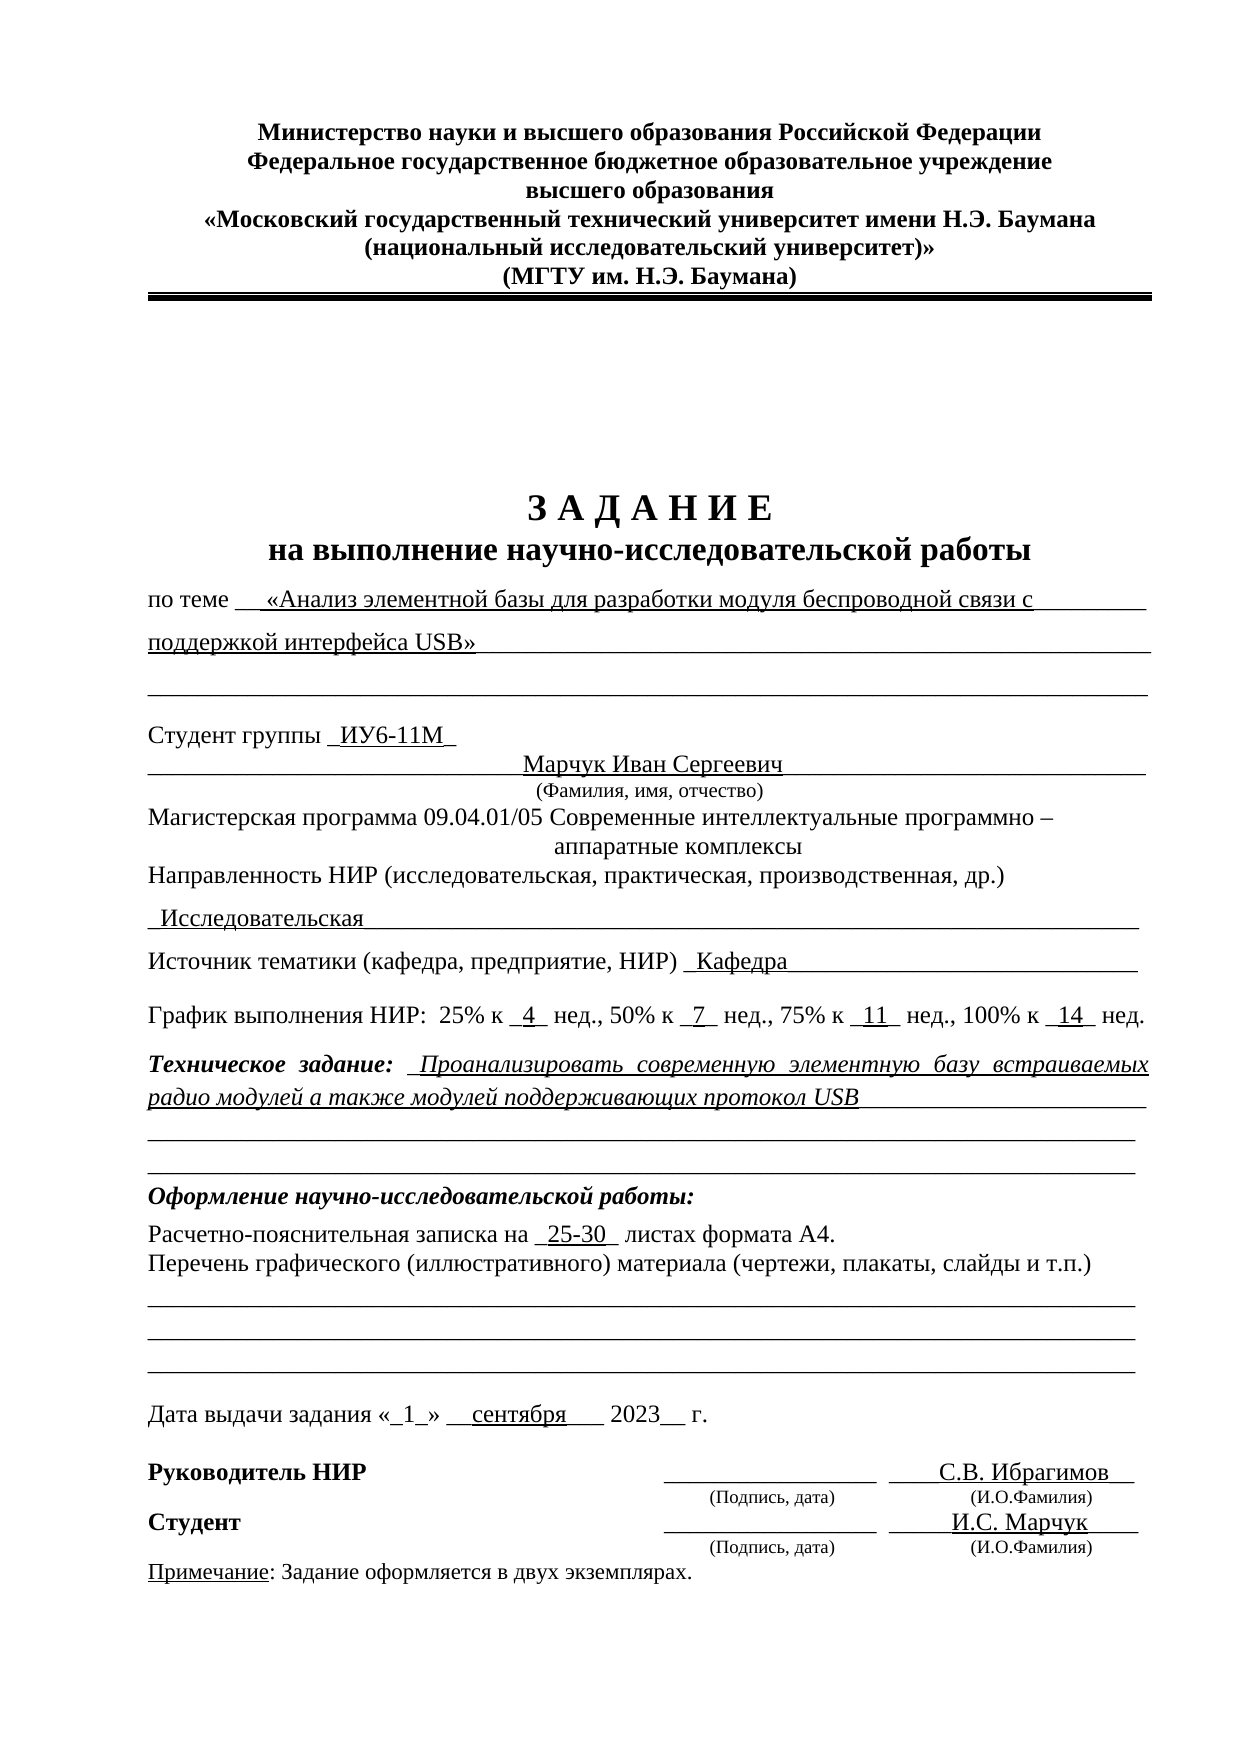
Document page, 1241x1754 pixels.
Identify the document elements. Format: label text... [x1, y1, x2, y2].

text на выполнение научно-исследовательской работы [148, 529, 1152, 567]
text Руководитель НИР _________________ ____С.В. Ибрагимов__ [148, 1457, 1152, 1486]
text (национальный исследовательский университет)» [148, 232, 1152, 261]
text (Фамилия, имя, отчество) [148, 778, 1152, 802]
text _______________________________________________________________________________ [148, 1115, 1152, 1144]
text _______________________________________________________________________________ [148, 1281, 1152, 1310]
text График выполнения НИР: 25% к _4_ нед., 50% к _7_ нед., 75% к _11_ нед., 100% к _14_ нед. [148, 999, 1152, 1030]
text (Подпись, дата) (И.О.Фамилия) [148, 1536, 1093, 1558]
text по теме __ «Анализ элементной базы для разработки модуля беспроводной связи с_________ [148, 584, 1152, 613]
text Техническое задание: _Проанализировать современную элементную базу встраиваемых радио модулей а также модулей поддерживающих протокол USB_______________________ [148, 1049, 1152, 1111]
text Магистерская программа 09.04.01/05 Современные интеллектуальные программно – [148, 802, 1152, 831]
text «Московский государственный технический университет имени Н.Э. Баумана [148, 204, 1152, 232]
text аппаратные комплексы [148, 831, 1152, 860]
text Перечень графического (иллюстративного) материала (чертежи, плакаты, слайды и т.п.) [148, 1248, 1152, 1277]
text Оформление научно-исследовательской работы: [148, 1181, 1152, 1210]
text ________________________________________________________________________________ [148, 670, 1152, 699]
text Источник тематики (кафедра, предприятие, НИР) _Кафедра____________________________ [148, 946, 1152, 975]
text Направленность НИР (исследовательская, практическая, производственная, др.) [148, 860, 1152, 888]
text Примечание: Задание оформляется в двух экземплярах. [148, 1558, 1152, 1584]
text (МГТУ им. Н.Э. Баумана) [148, 261, 1152, 292]
text (Подпись, дата) (И.О.Фамилия) [148, 1486, 1093, 1507]
text _______________________________________________________________________________ [148, 1148, 1152, 1177]
text _______________________________________________________________________________ [148, 1347, 1152, 1376]
text Расчетно-пояснительная записка на _25-30_ листах формата А4. [148, 1219, 1152, 1248]
text высшего образования [148, 175, 1152, 204]
text Дата выдачи задания «_1_» __сентября___ 2023__ г. [148, 1399, 1152, 1428]
text _Исследовательская______________________________________________________________ [148, 903, 1152, 932]
text Студент _________________ _____И.С. Марчук____ [148, 1507, 1152, 1536]
text поддержкой интерфейса USB»______________________________________________________ [148, 627, 1152, 656]
text ______________________________Марчук Иван Сергеевич_____________________________ [148, 749, 1152, 778]
text Студент группы _ИУ6-11М_ [148, 721, 1152, 749]
text ЗАДАНИЕ [148, 486, 1152, 529]
text Министерство науки и высшего образования Российской Федерации [148, 117, 1152, 146]
text _______________________________________________________________________________ [148, 1314, 1152, 1343]
text Федеральное государственное бюджетное образовательное учреждение [148, 146, 1152, 175]
